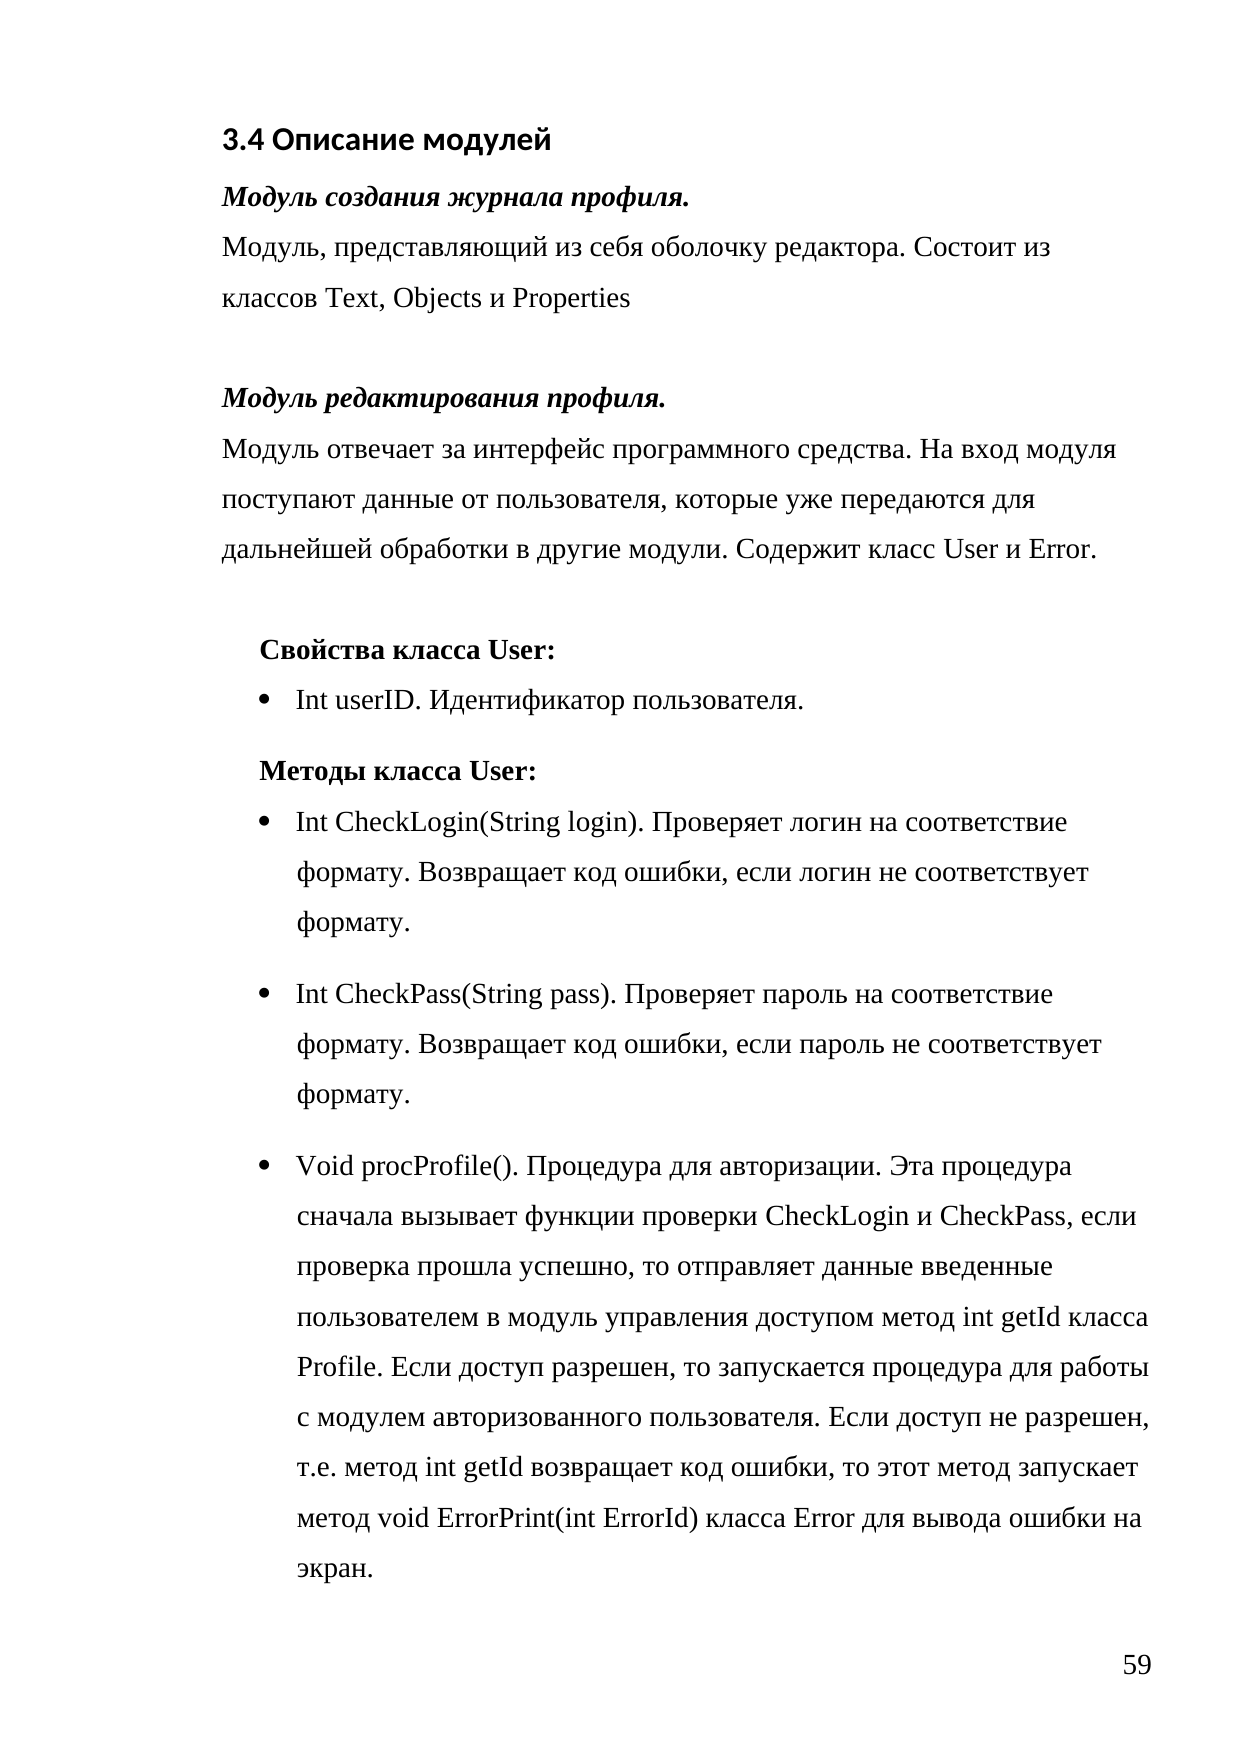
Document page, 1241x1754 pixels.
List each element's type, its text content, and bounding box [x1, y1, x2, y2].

list Int CheckLogin(String login). Проверяет логин на соответствие формату. Возвращает код ошибки, если логин не соответствует формату. [259, 804, 1152, 938]
list Void procProfile(). Процедура для авторизации. Эта процедура сначала вызывает функции проверки CheckLogin и CheckPass, если проверка прошла успешно, то отправляет данные введенные пользователем в модуль управления доступом метод int getId класса Profile. Если доступ разрешен, то запускается процедура для работы с модулем авторизованного пользователя. Если доступ не разрешен, т.е. метод int getId возвращает код ошибки, то этот метод запускает метод void ErrorPrint(int ErrorId) класса Error для вывода ошибки на экран. [259, 1148, 1152, 1584]
text Модуль создания журнала профиля. [222, 179, 1152, 213]
text Модуль отвечает за интерфейс программного средства. На вход модуля поступают данные от пользователя, которые уже передаются для дальнейшей обработки в другие модули. Содержит класс User и Error. [222, 431, 1152, 565]
text Методы класса User: [222, 753, 1152, 787]
list Int CheckPass(String pass). Проверяет пароль на соответствие формату. Возвращает код ошибки, если пароль не соответствует формату. [259, 976, 1152, 1110]
text Модуль, представляющий из себя оболочку редактора. Состоит из классов Text, Objects и Properties [222, 229, 1152, 313]
text Свойства класса User: [222, 632, 1152, 666]
list Int userID. Идентификатор пользователя. [259, 682, 1152, 716]
subtitle 3.4 Описание модулей [222, 118, 1152, 159]
text Модуль редактирования профиля. [222, 380, 1152, 414]
